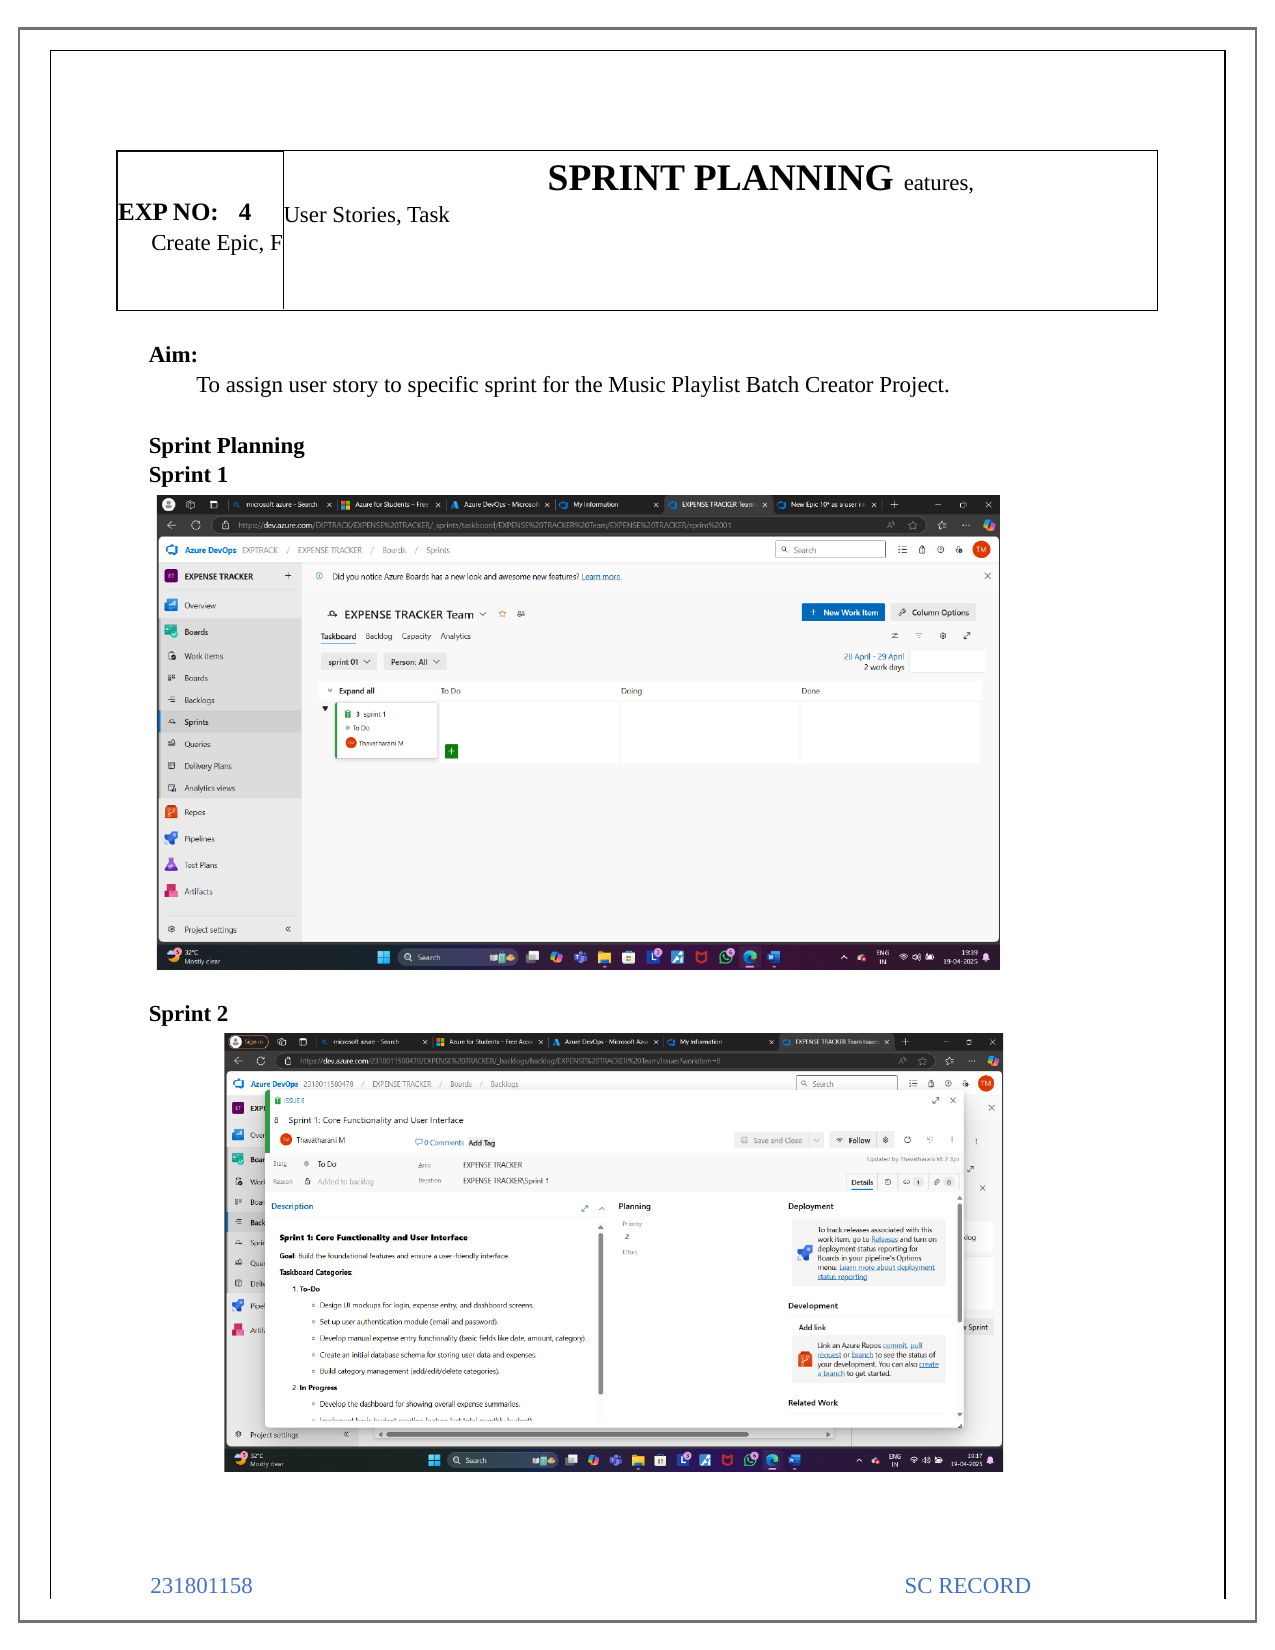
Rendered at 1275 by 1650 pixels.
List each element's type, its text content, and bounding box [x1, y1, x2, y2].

table_header EXP NO: 4 Create Epic, F [118, 152, 283, 309]
picture [224, 1033, 1004, 1472]
text Aim: [148, 341, 1064, 367]
text Sprint 2 [148, 1000, 1064, 1026]
picture [156, 495, 1000, 970]
text Sprint 1 [148, 461, 1064, 488]
text Sprint Planning [148, 432, 1064, 458]
table_header SPRINT PLANNING eatures, User Stories, Task [284, 151, 1157, 309]
text To assign user story to specific sprint for the Music Playlist Batch Creator Project. [150, 371, 1128, 397]
